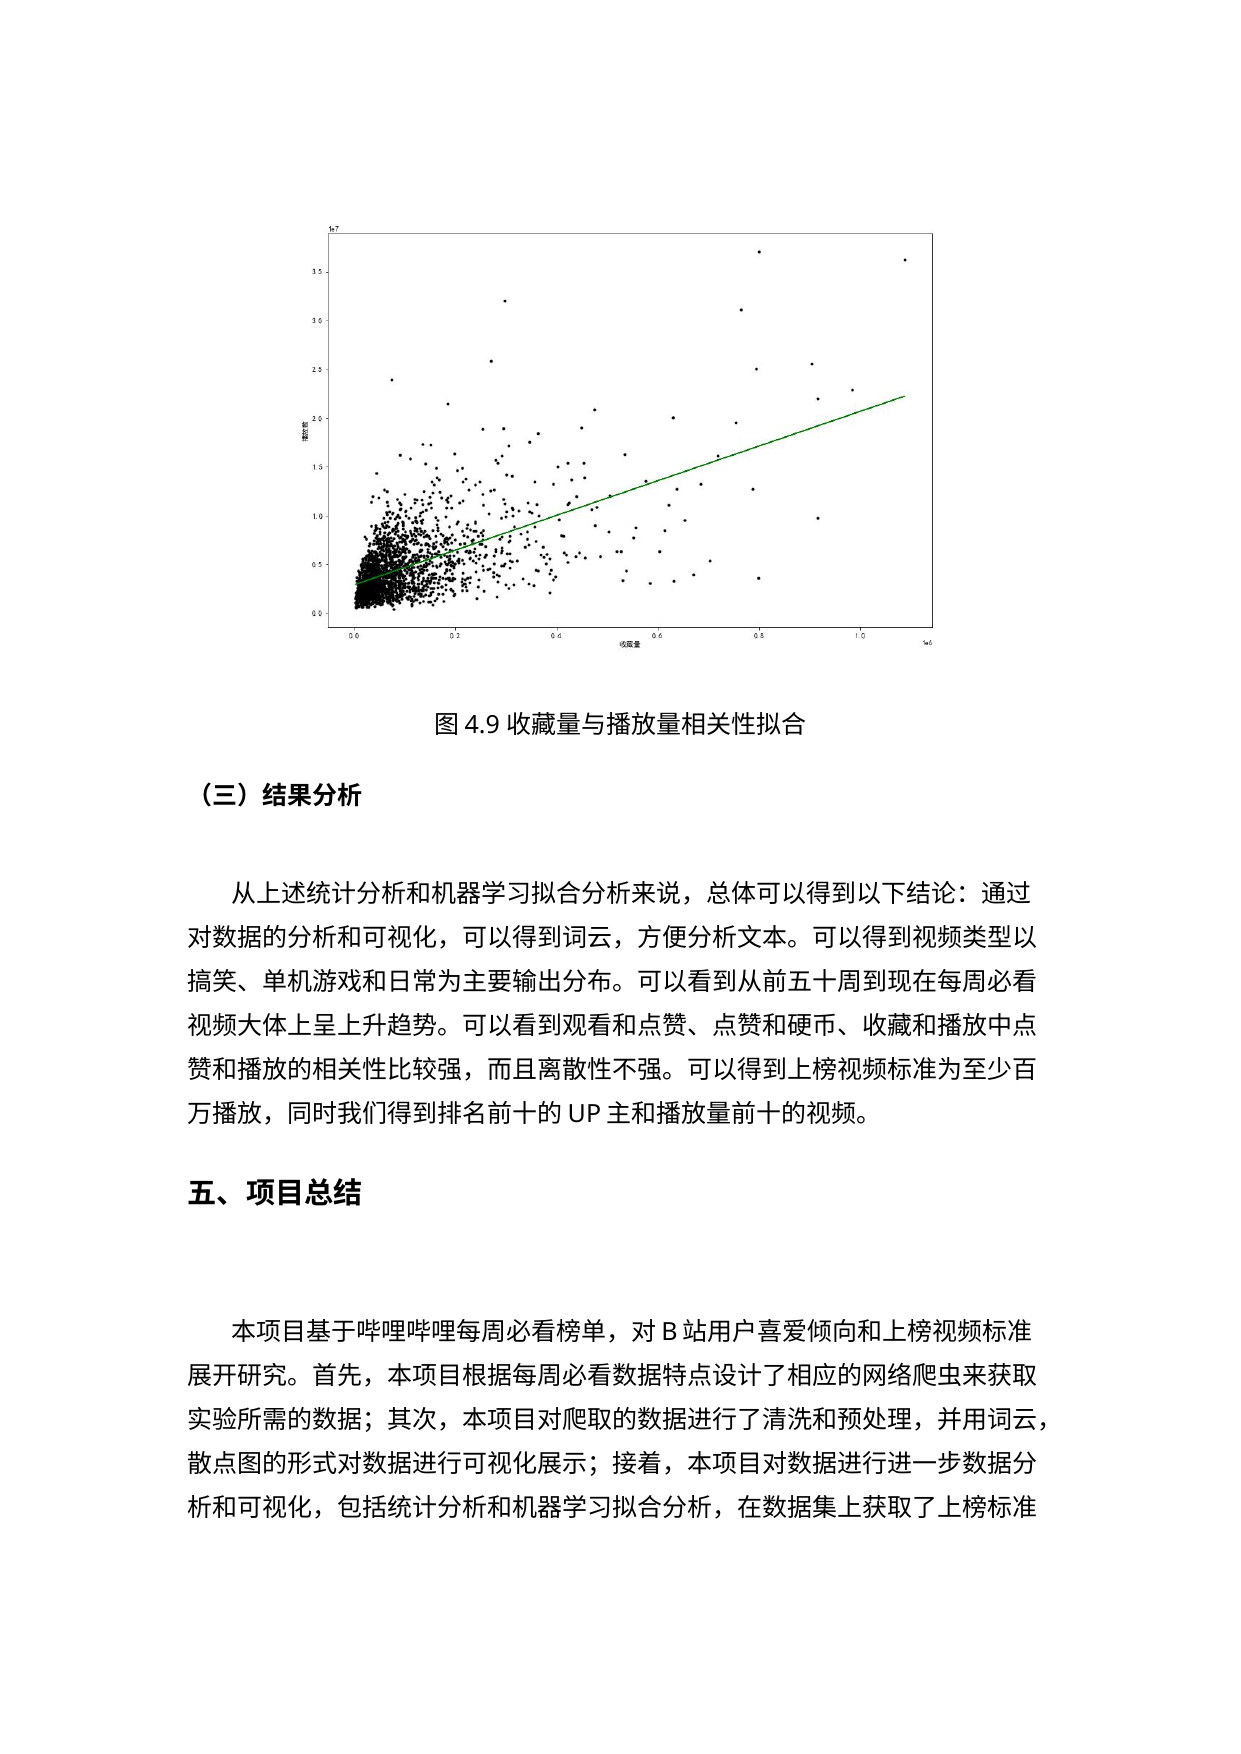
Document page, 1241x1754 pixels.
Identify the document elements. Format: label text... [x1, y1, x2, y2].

subtitle （三）结果分析 [187, 772, 1053, 816]
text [187, 1307, 1053, 1528]
subtitle 五、项目总结 [187, 1169, 1053, 1213]
text 从上述统计分析和机器学习拟合分析来说，总体可以得到以下结论：通过对数据的分析和可视化，可以得到词云，方便分析文本。可以得到视频类型以搞笑、单机游戏和日常为主要输出分布。可以看到从前五十周到现在每周必看视频大体上呈上升趋势。可以看到观看和点赞、点赞和硬币、收藏和播放中点赞和播放的相关性比较强，而且离散性不强。可以得到上榜视频标准为至少百万播放，同时我们得到排名前十的UP主和播放量前十的视频。 [187, 869, 1053, 1134]
text 图4.9 收藏量与播放量相关性拟合 [187, 701, 1053, 745]
picture [230, 172, 1010, 692]
